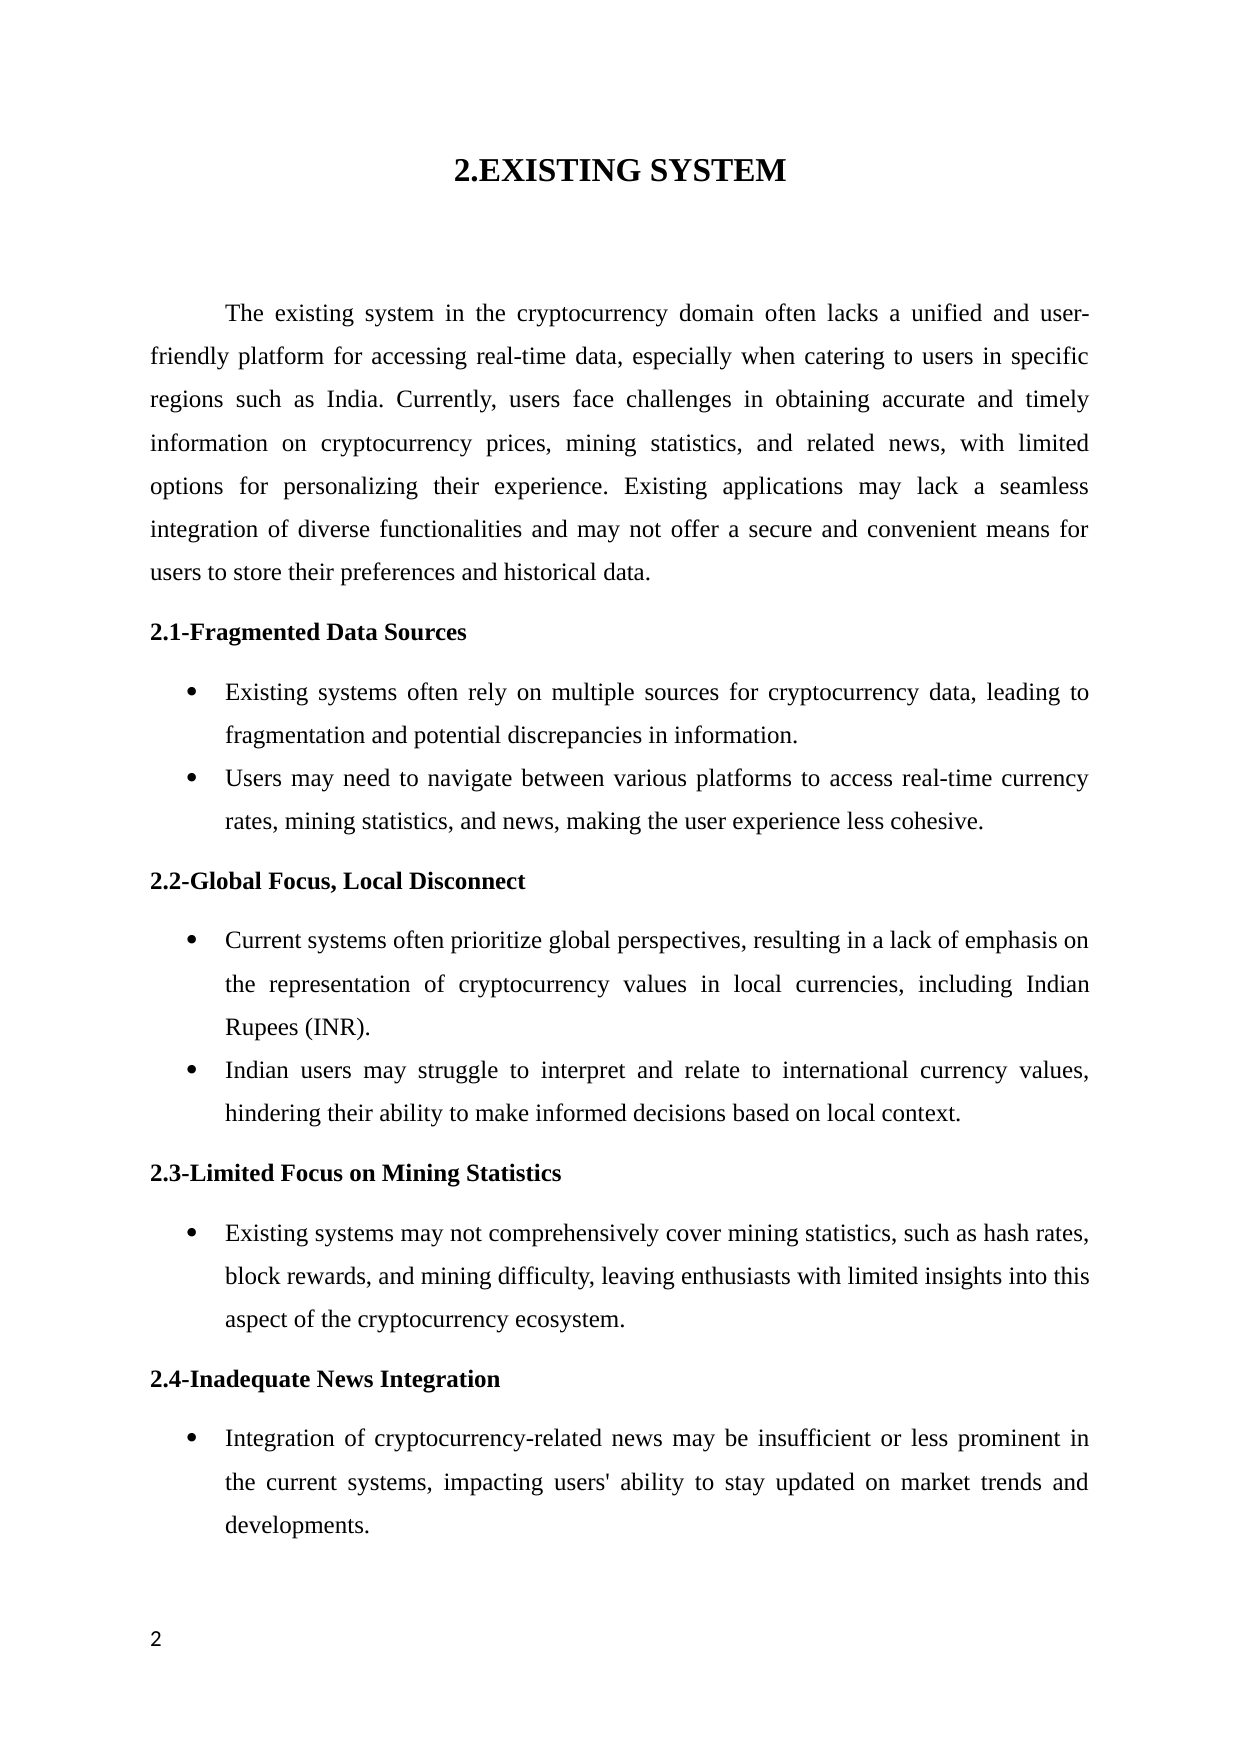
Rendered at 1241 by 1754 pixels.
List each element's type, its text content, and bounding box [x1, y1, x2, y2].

text 2.3-Limited Focus on Mining Statistics [150, 1158, 1090, 1187]
text 2.2-Global Focus, Local Disconnect [150, 866, 1090, 894]
text 2.4-Inadequate News Integration [150, 1364, 1090, 1392]
list Users may need to navigate between various platforms to access real-time currency rates, mining statistics, and news, making the user experience less cohesive. [187, 763, 1090, 835]
list Existing systems often rely on multiple sources for cryptocurrency data, leading to fragmentation and potential discrepancies in information. [187, 677, 1090, 748]
list Existing systems may not comprehensively cover mining statistics, such as hash rates, block rewards, and mining difficulty, leaving enthusiasts with limited insights into this aspect of the cryptocurrency ecosystem. [187, 1218, 1090, 1333]
list Integration of cryptocurrency-related news may be insufficient or less prominent in the current systems, impacting users' ability to stay updated on market trends and developments. [187, 1423, 1090, 1538]
list Current systems often prioritize global perspectives, resulting in a lack of emphasis on the representation of cryptocurrency values in local currencies, including Indian Rupees (INR). [187, 926, 1090, 1041]
text 2.EXISTING SYSTEM [150, 150, 1090, 188]
list Indian users may struggle to interpret and relate to international currency values, hindering their ability to make informed decisions based on local context. [187, 1055, 1090, 1127]
text The existing system in the cryptocurrency domain often lacks a unified and user-friendly platform for accessing real-time data, especially when catering to users in specific regions such as India. Currently, users face challenges in obtaining accurate and timely information on cryptocurrency prices, mining statistics, and related news, with limited options for personalizing their experience. Existing applications may lack a seamless integration of diverse functionalities and may not offer a secure and convenient means for users to store their preferences and historical data. [150, 298, 1090, 586]
text 2.1-Fragmented Data Sources [150, 617, 1090, 646]
